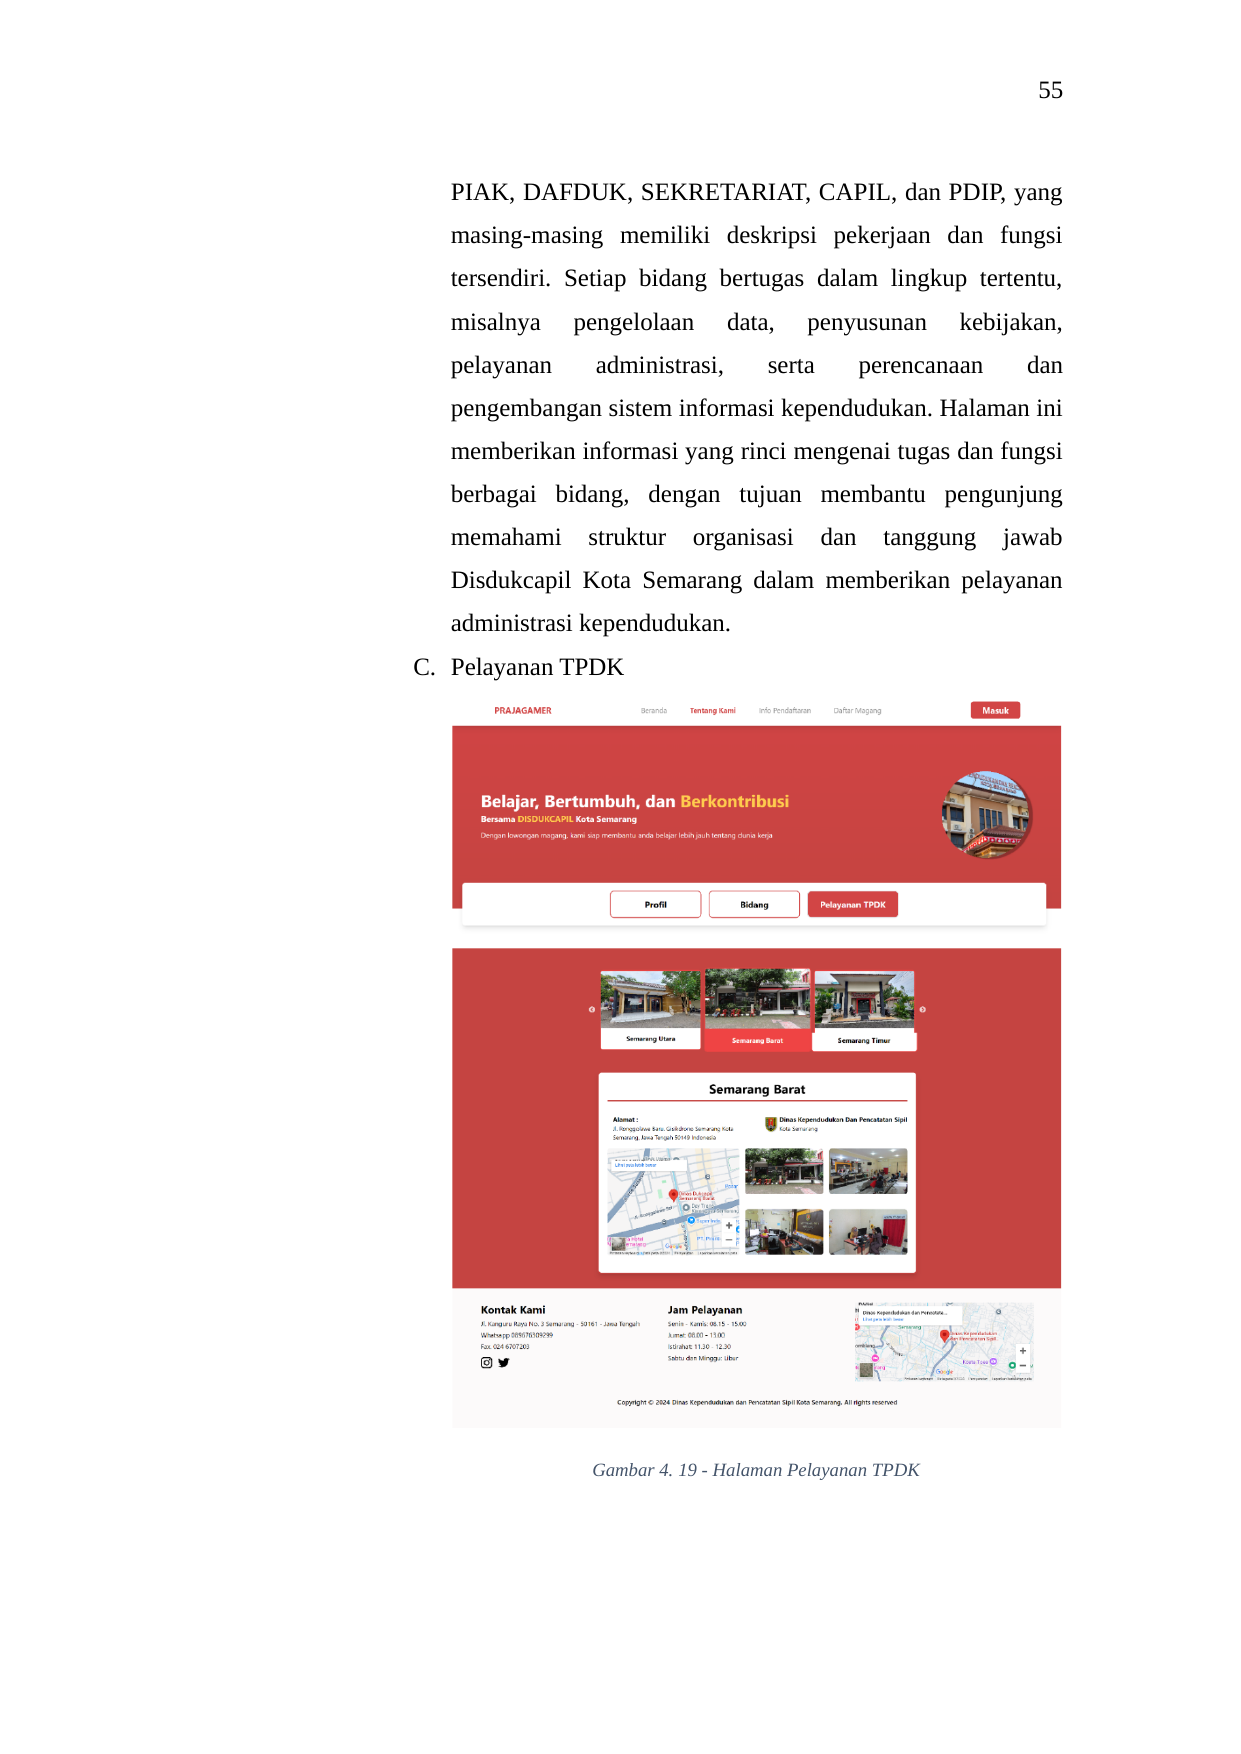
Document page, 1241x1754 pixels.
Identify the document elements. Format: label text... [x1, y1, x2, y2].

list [451, 177, 1063, 637]
text Gambar 4. 19 - Halaman Pelayanan TPDK [451, 1459, 1063, 1481]
picture [452, 694, 1062, 1428]
list Pelayanan TPDK [413, 652, 1063, 680]
